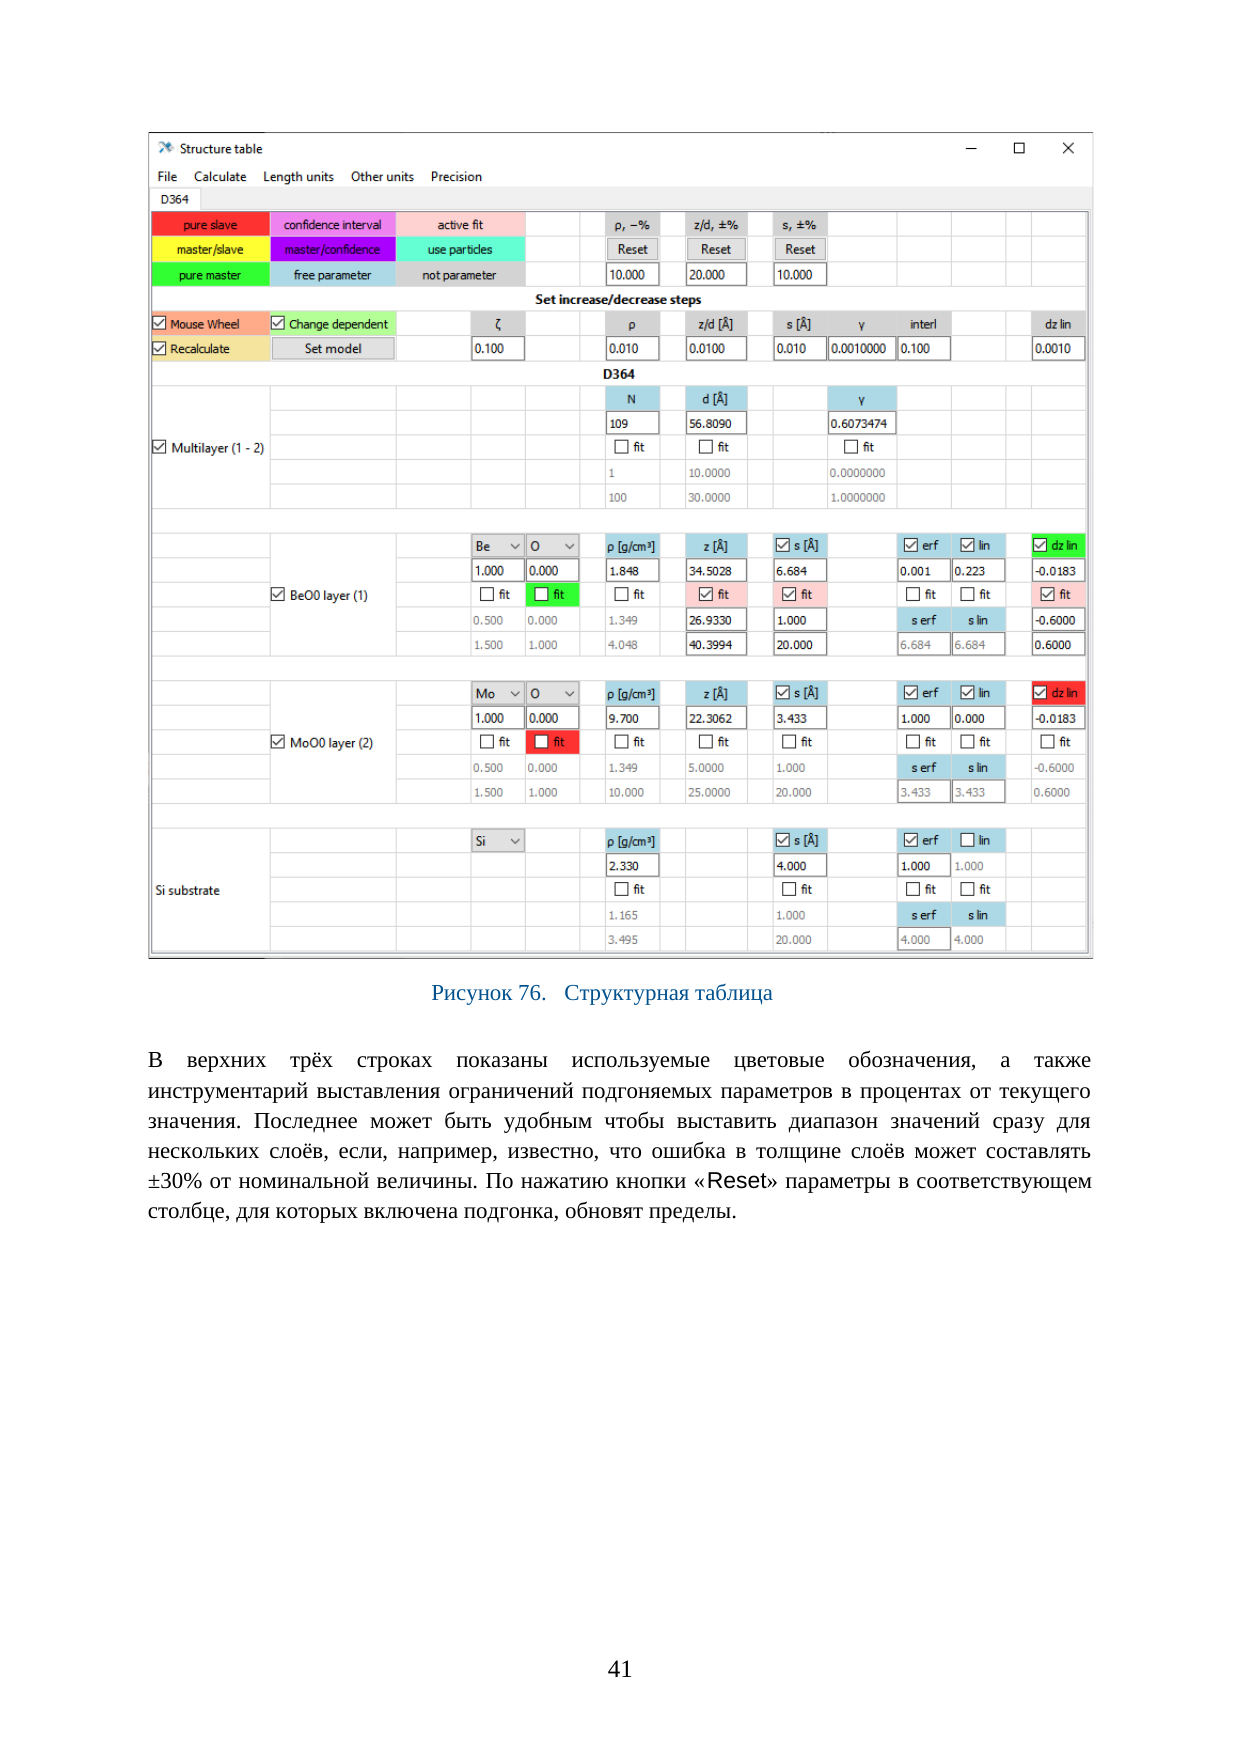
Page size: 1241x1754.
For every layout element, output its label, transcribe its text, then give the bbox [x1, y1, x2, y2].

picture [148, 132, 1094, 959]
list Структурная таблица [178, 959, 1093, 1005]
text В верхних трёх строках показаны используемые цветовые обозначения, а также инструментарий выставления ограничений подгоняемых параметров в процентах от текущего значения. Последнее может быть удобным чтобы выставить диапазон значений сразу для нескольких слоёв, если, например, известно, что ошибка в толщине слоёв может составлять ±30% от номинальной величины. По нажатию кнопки «Reset» параметры в соответствующем столбце, для которых включена подгонка, обновят пределы. [148, 1046, 1093, 1224]
